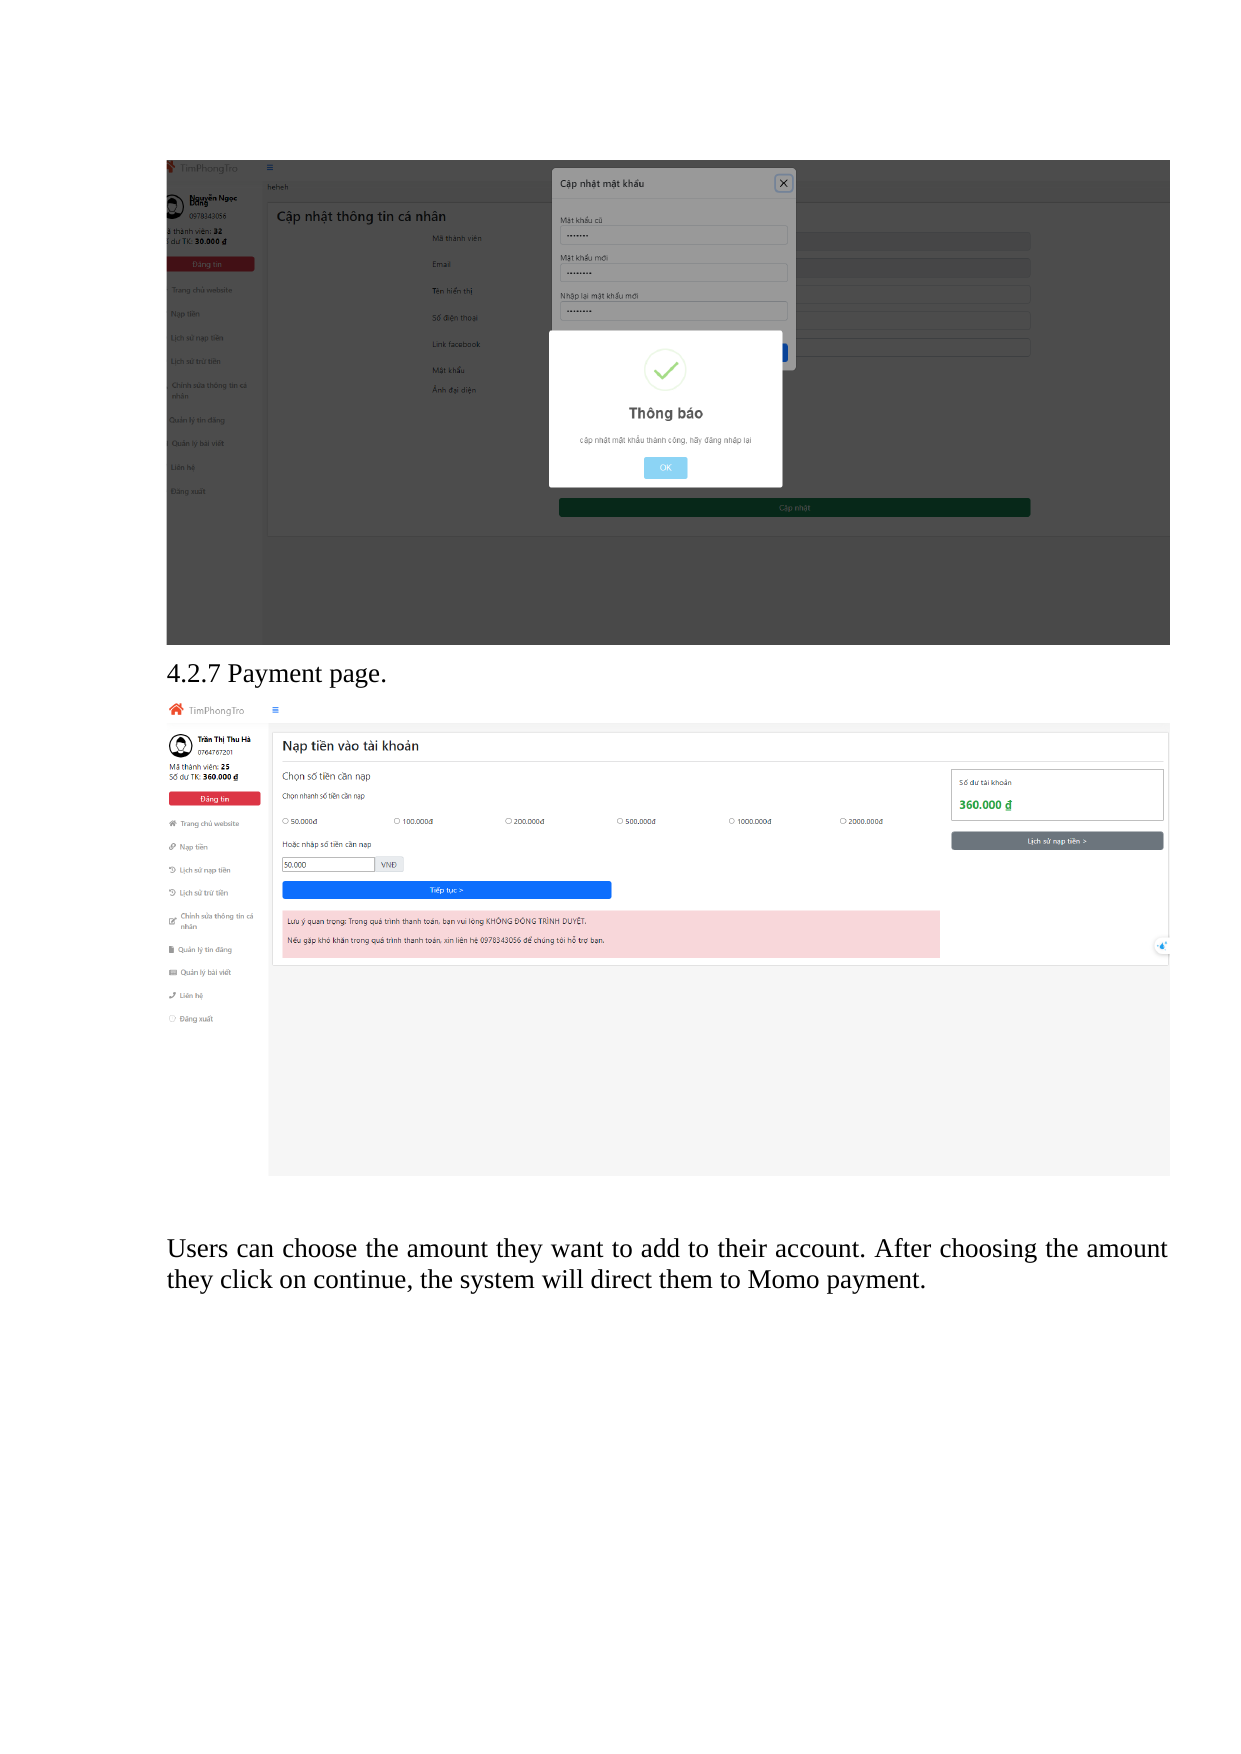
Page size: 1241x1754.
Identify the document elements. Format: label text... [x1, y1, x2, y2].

text 4.2.7 Payment page. [167, 657, 1169, 688]
text Users can choose the amount they want to add to their account. After choosing the amount they click on continue, the system will direct them to Momo payment. [167, 1232, 1169, 1294]
picture [166, 160, 1170, 645]
picture [166, 700, 1170, 1176]
